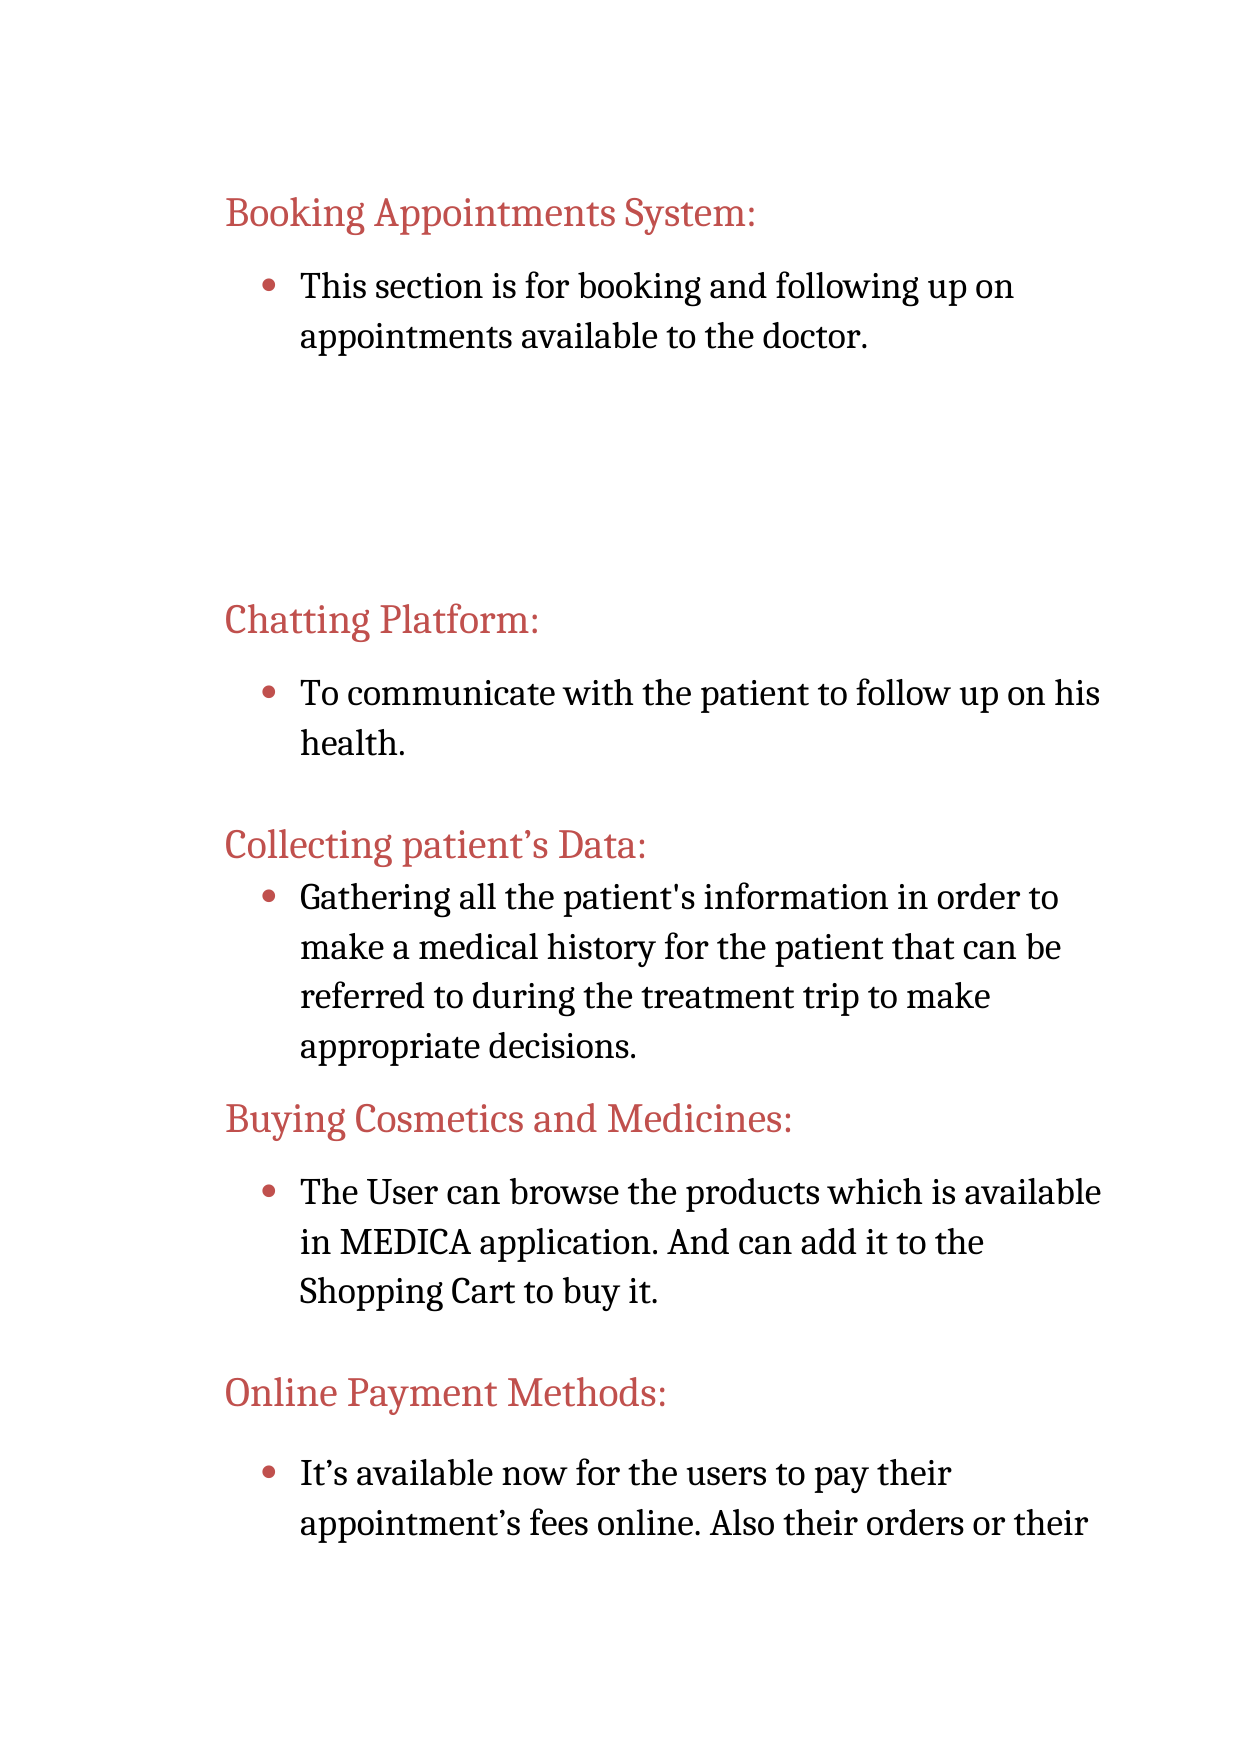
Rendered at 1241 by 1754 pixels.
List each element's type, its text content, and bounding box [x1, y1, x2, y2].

list Online Payment Methods: [225, 1369, 1122, 1417]
text Buying Cosmetics and Medicines: [225, 1095, 1122, 1143]
list Gathering all the patient's information in order to make a medical history for the patient that can be referred to during the treatment trip to make appropriate decisions. [262, 876, 1122, 1068]
text Chatting Platform: [225, 596, 1122, 644]
list This section is for booking and following up on appointments available to the doctor. [262, 265, 1122, 358]
list The User can browse the products which is available in MEDICA application. And can add it to the Shopping Cart to buy it. [262, 1171, 1122, 1313]
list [262, 1452, 1122, 1545]
text Booking Appointments System: [225, 189, 1122, 237]
list Collecting patient’s Data: [225, 821, 1122, 869]
list To communicate with the patient to follow up on his health. [262, 672, 1122, 765]
